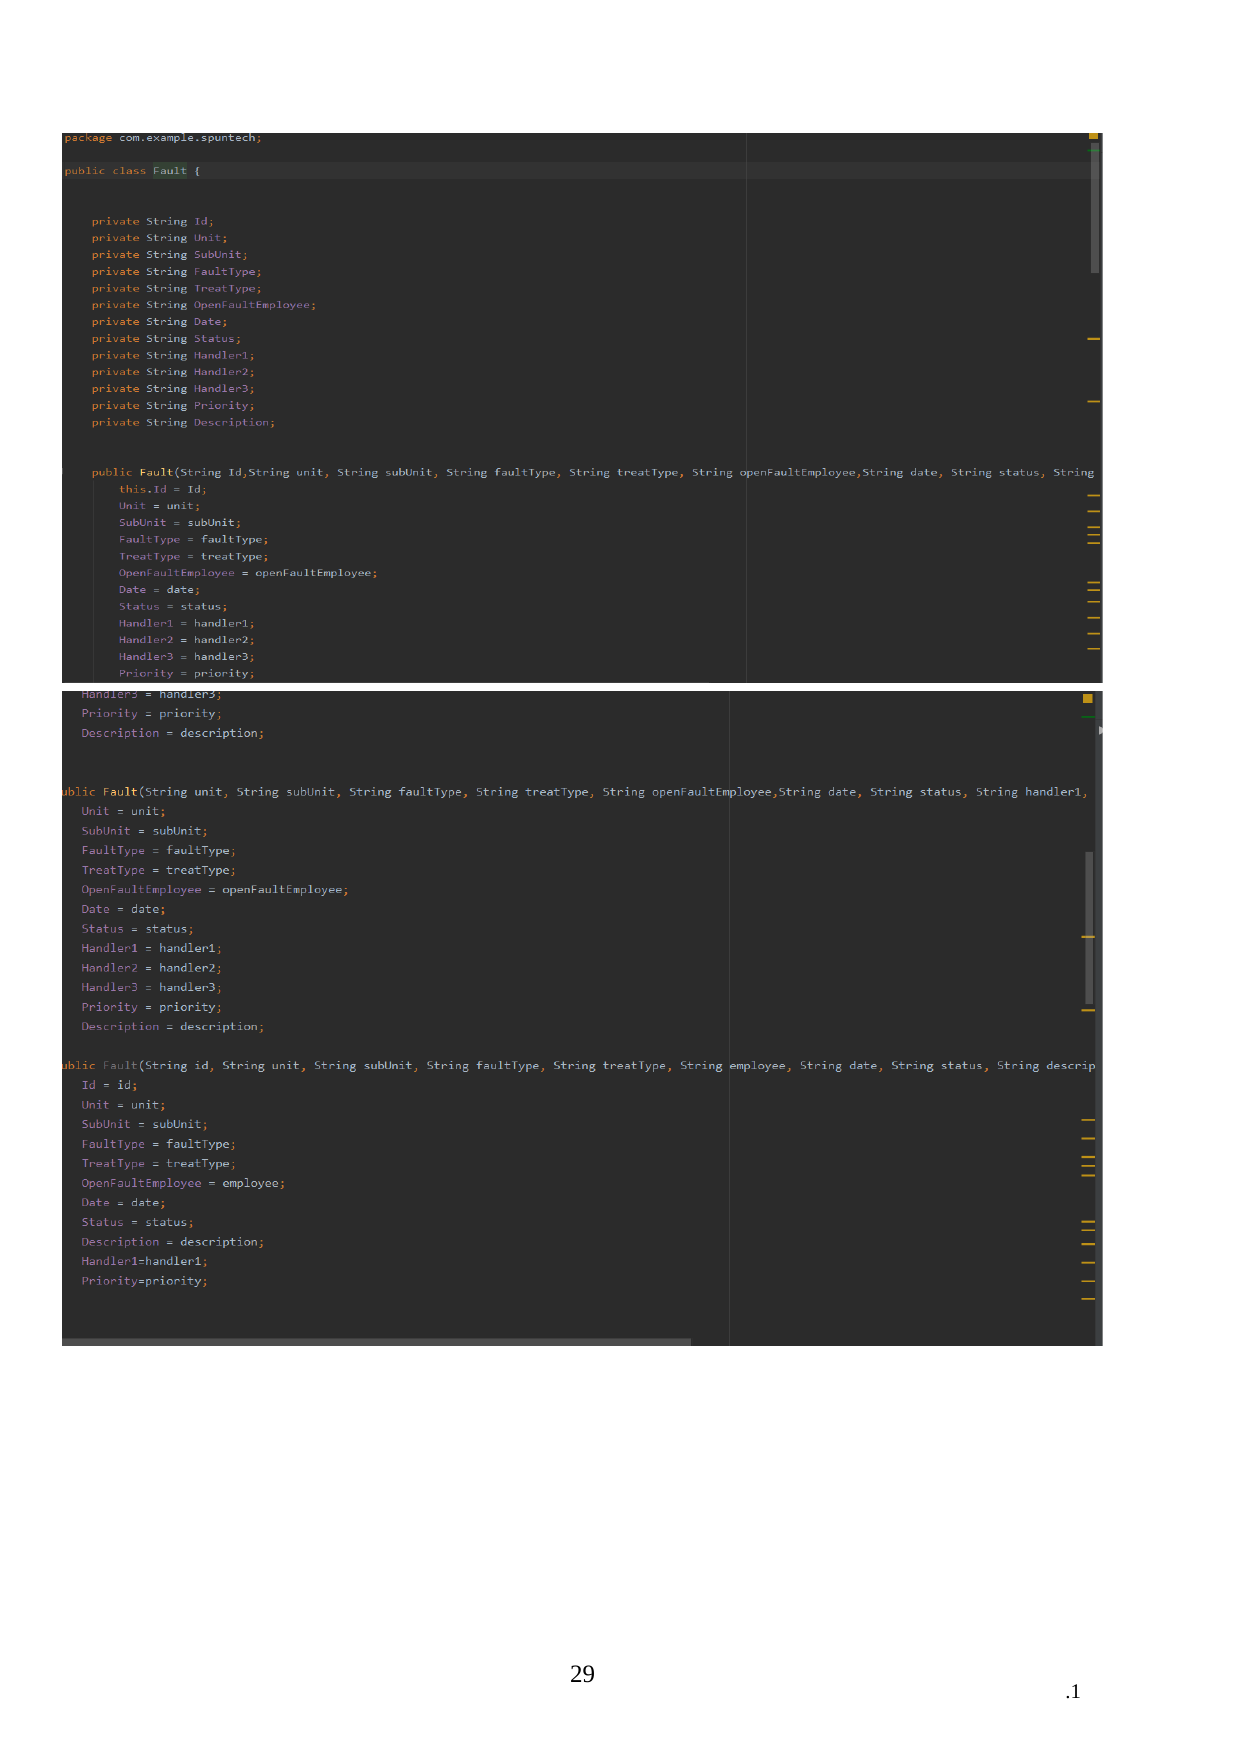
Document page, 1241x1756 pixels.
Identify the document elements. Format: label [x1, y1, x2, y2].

picture [62, 691, 1103, 1346]
picture [62, 133, 1103, 683]
